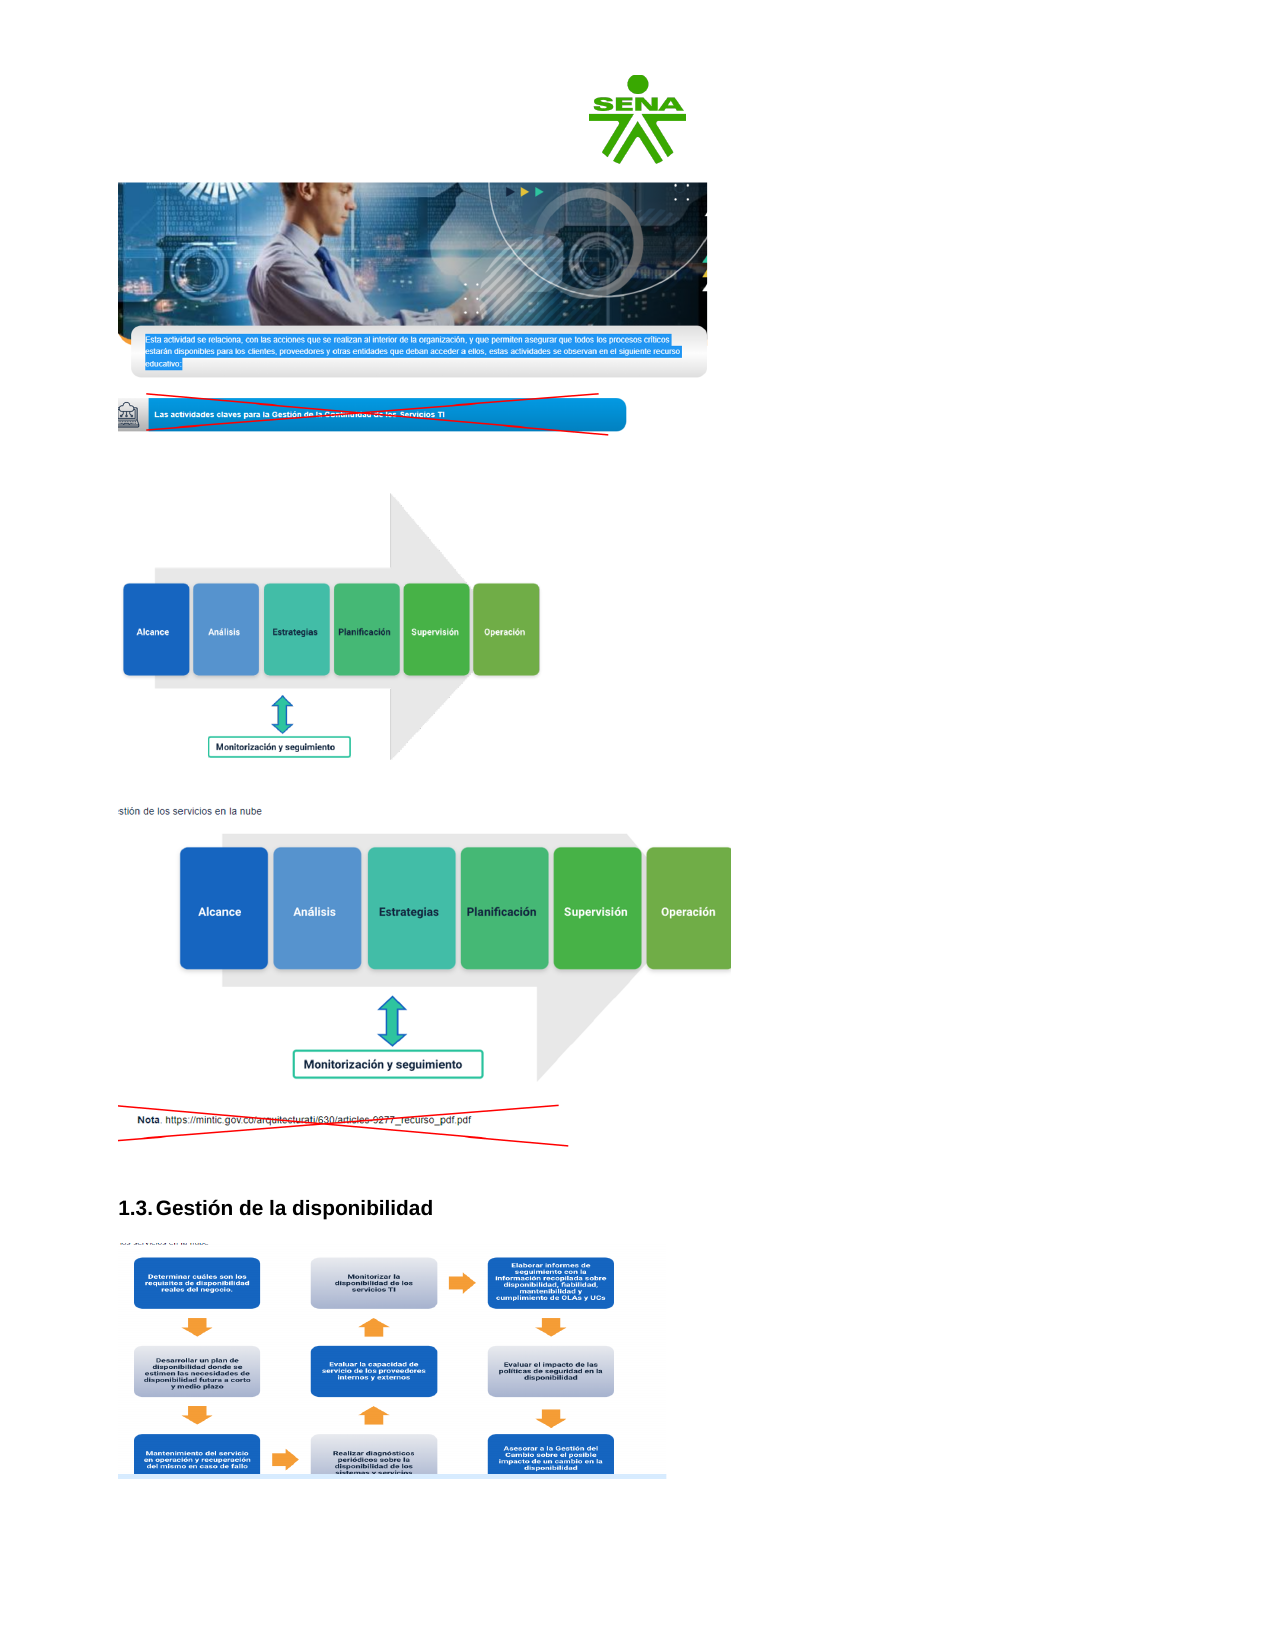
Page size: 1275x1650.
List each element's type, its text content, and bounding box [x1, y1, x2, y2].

picture [118, 493, 544, 760]
picture [118, 807, 740, 1148]
picture [589, 75, 686, 164]
list Gestión de la disponibilidad [118, 1196, 1157, 1220]
picture [118, 1243, 667, 1479]
picture [118, 177, 708, 446]
